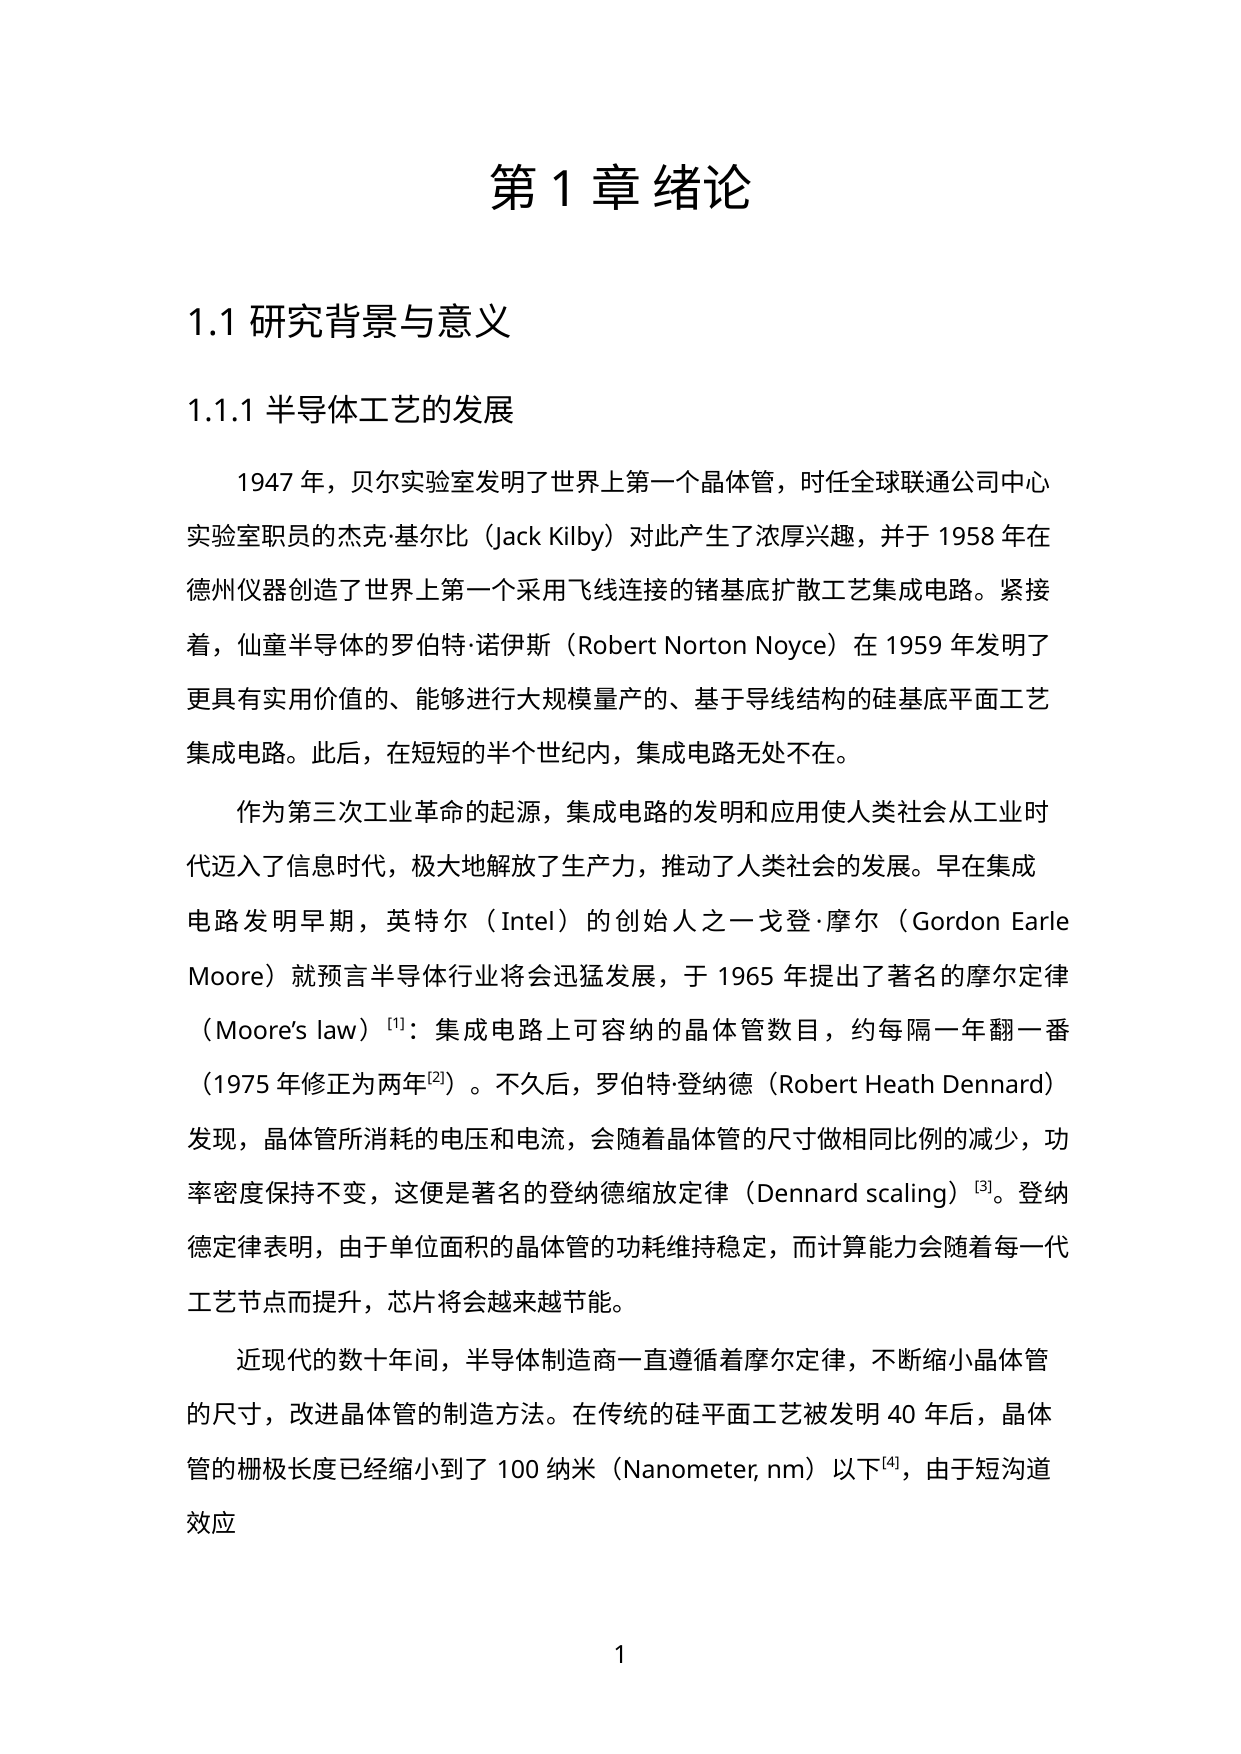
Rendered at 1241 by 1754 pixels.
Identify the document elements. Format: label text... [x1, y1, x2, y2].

text 电路发明早期，英特尔（Intel）的创始人之一戈登·摩尔（Gordon Earle Moore）就预言半导体行业将会迅猛发展，于 1965 年提出了著名的摩尔定律（Moore’s law）[1]：集成电路上可容纳的晶体管数目，约每隔一年翻一番（1975 年修正为两年[2]）。不久后，罗伯特·登纳德（Robert Heath Dennard）发现，晶体管所消耗的电压和电流，会随着晶体管的尺寸做相同比例的减少，功率密度保持不变，这便是著名的登纳德缩放定律（Dennard scaling）[3]。登纳德定律表明，由于单位面积的晶体管的功耗维持稳定，而计算能力会随着每一代工艺节点而提升，芯片将会越来越节能。 [186, 902, 1070, 1318]
text 第 1 章 绪论 [172, 148, 1068, 221]
text 1.1.1 半导体工艺的发展 [186, 386, 1070, 431]
text 1947 年，贝尔实验室发明了世界上第一个晶体管，时任全球联通公司中心实验室职员的杰克·基尔比（Jack Kilby）对此产生了浓厚兴趣，并于 1958 年在德州仪器创造了世界上第一个采用飞线连接的锗基底扩散工艺集成电路。紧接着，仙童半导体的罗伯特·诺伊斯（Robert Norton Noyce）在 1959 年发明了更具有实用价值的、能够进行大规模量产的、基于导线结构的硅基底平面工艺集成电路。此后，在短短的半个世纪内，集成电路无处不在。 [186, 462, 1052, 770]
text 作为第三次工业革命的起源，集成电路的发明和应用使人类社会从工业时代迈入了信息时代，极大地解放了生产力，推动了人类社会的发展。早在集成 [186, 792, 1052, 883]
text 1.1 研究背景与意义 [186, 291, 1070, 346]
text 近现代的数十年间，半导体制造商一直遵循着摩尔定律，不断缩小晶体管的尺寸，改进晶体管的制造方法。在传统的硅平面工艺被发明 40 年后，晶体管的栅极长度已经缩小到了 100 纳米（Nanometer, nm）以下[4]，由于短沟道效应 [186, 1340, 1052, 1540]
